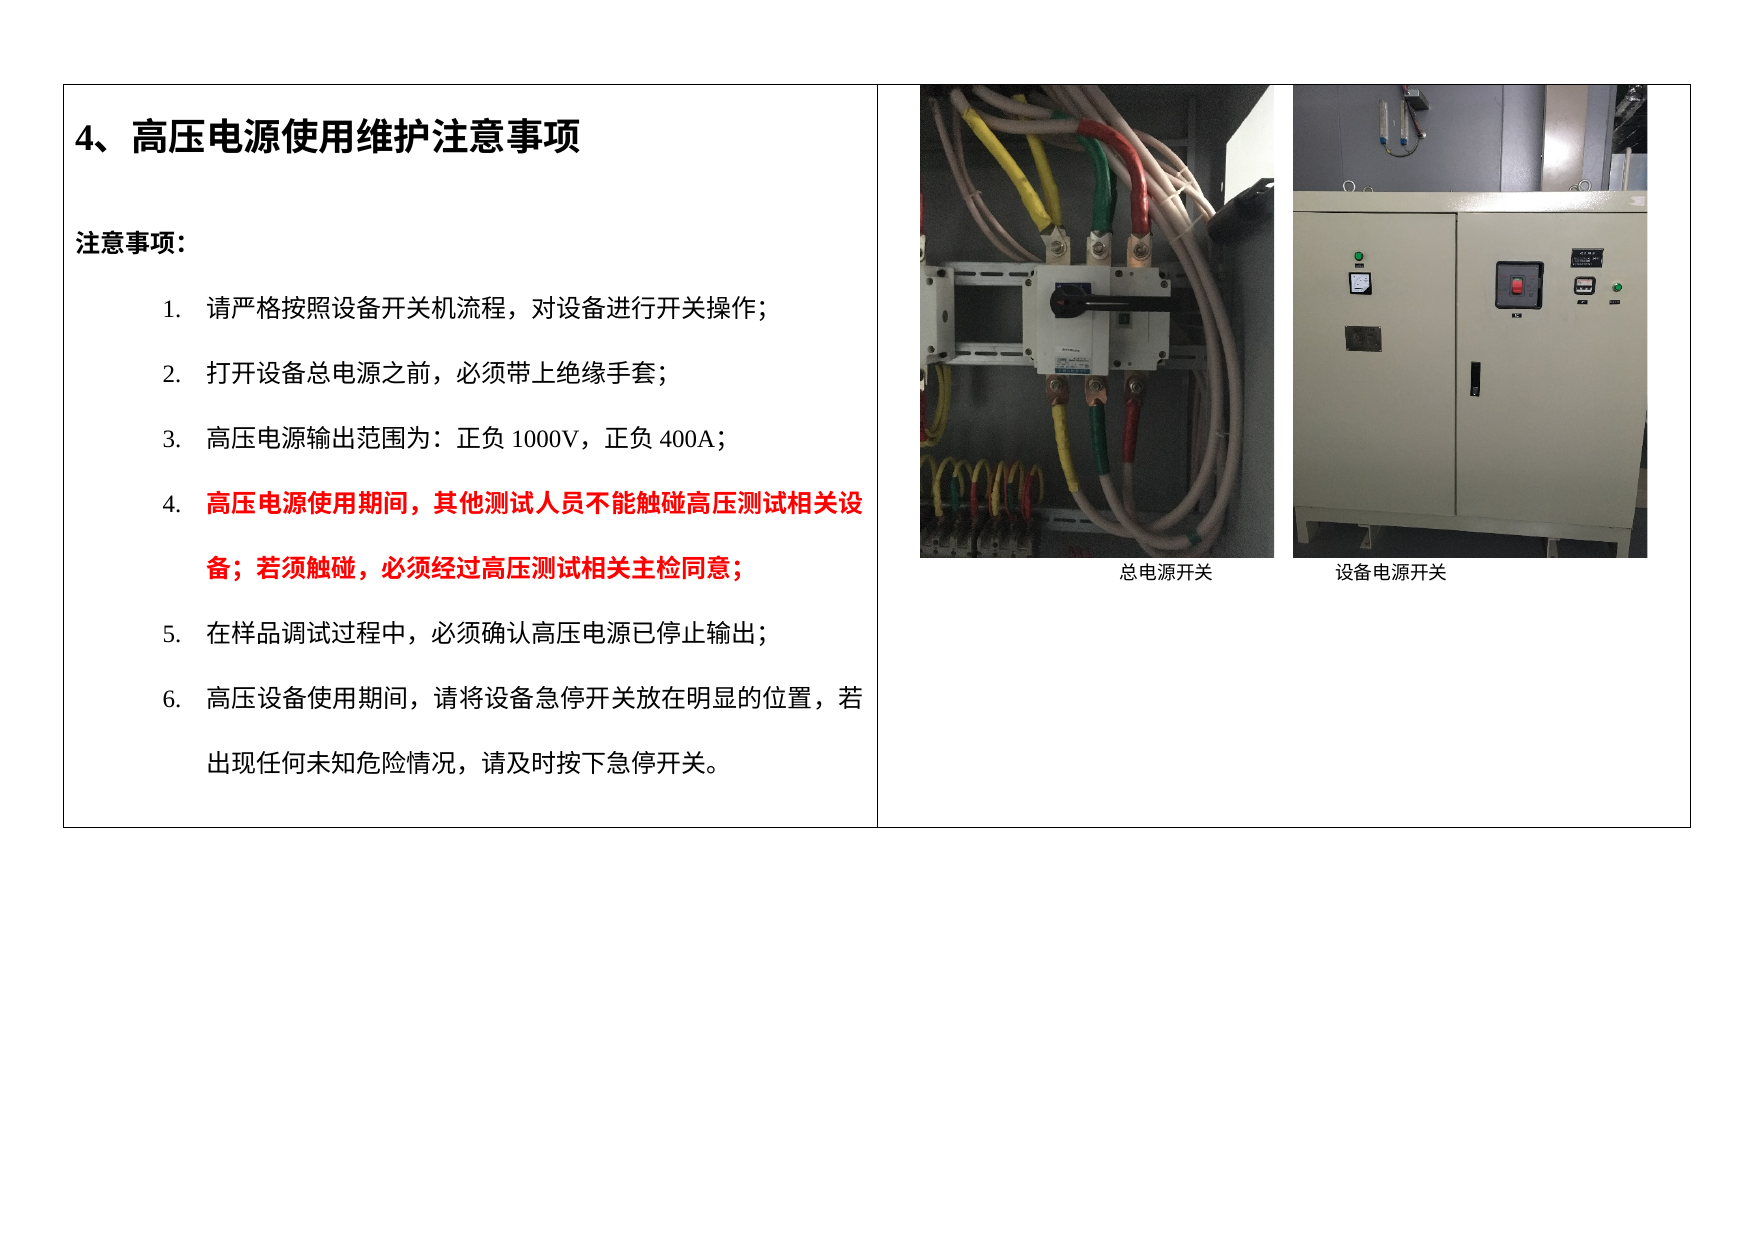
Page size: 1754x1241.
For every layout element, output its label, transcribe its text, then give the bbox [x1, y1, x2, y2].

table_header 总电源开关 设备电源开关 控制面板 [878, 85, 1690, 827]
picture [920, 85, 1275, 558]
table_header 4、高压电源使用维护注意事项 注意事项： 请严格按照设备开关机流程，对设备进行开关操作； 打开设备总电源之前，必须带上绝缘手套； 高压电源输出范围为：正负1000V，正负400A； 高压电源使用期间，其他测试人员不能触碰高压测试相关设备；若须触碰，必须经过高压测试相关主检同意； 在样品调试过程中，必须确认高压电源已停止输出； 高压设备使用期间，请将设备急停开关放在明显的位置，若出现任何未知危险情况，请及时按下急停开关。 [64, 85, 877, 827]
picture [1293, 85, 1648, 558]
